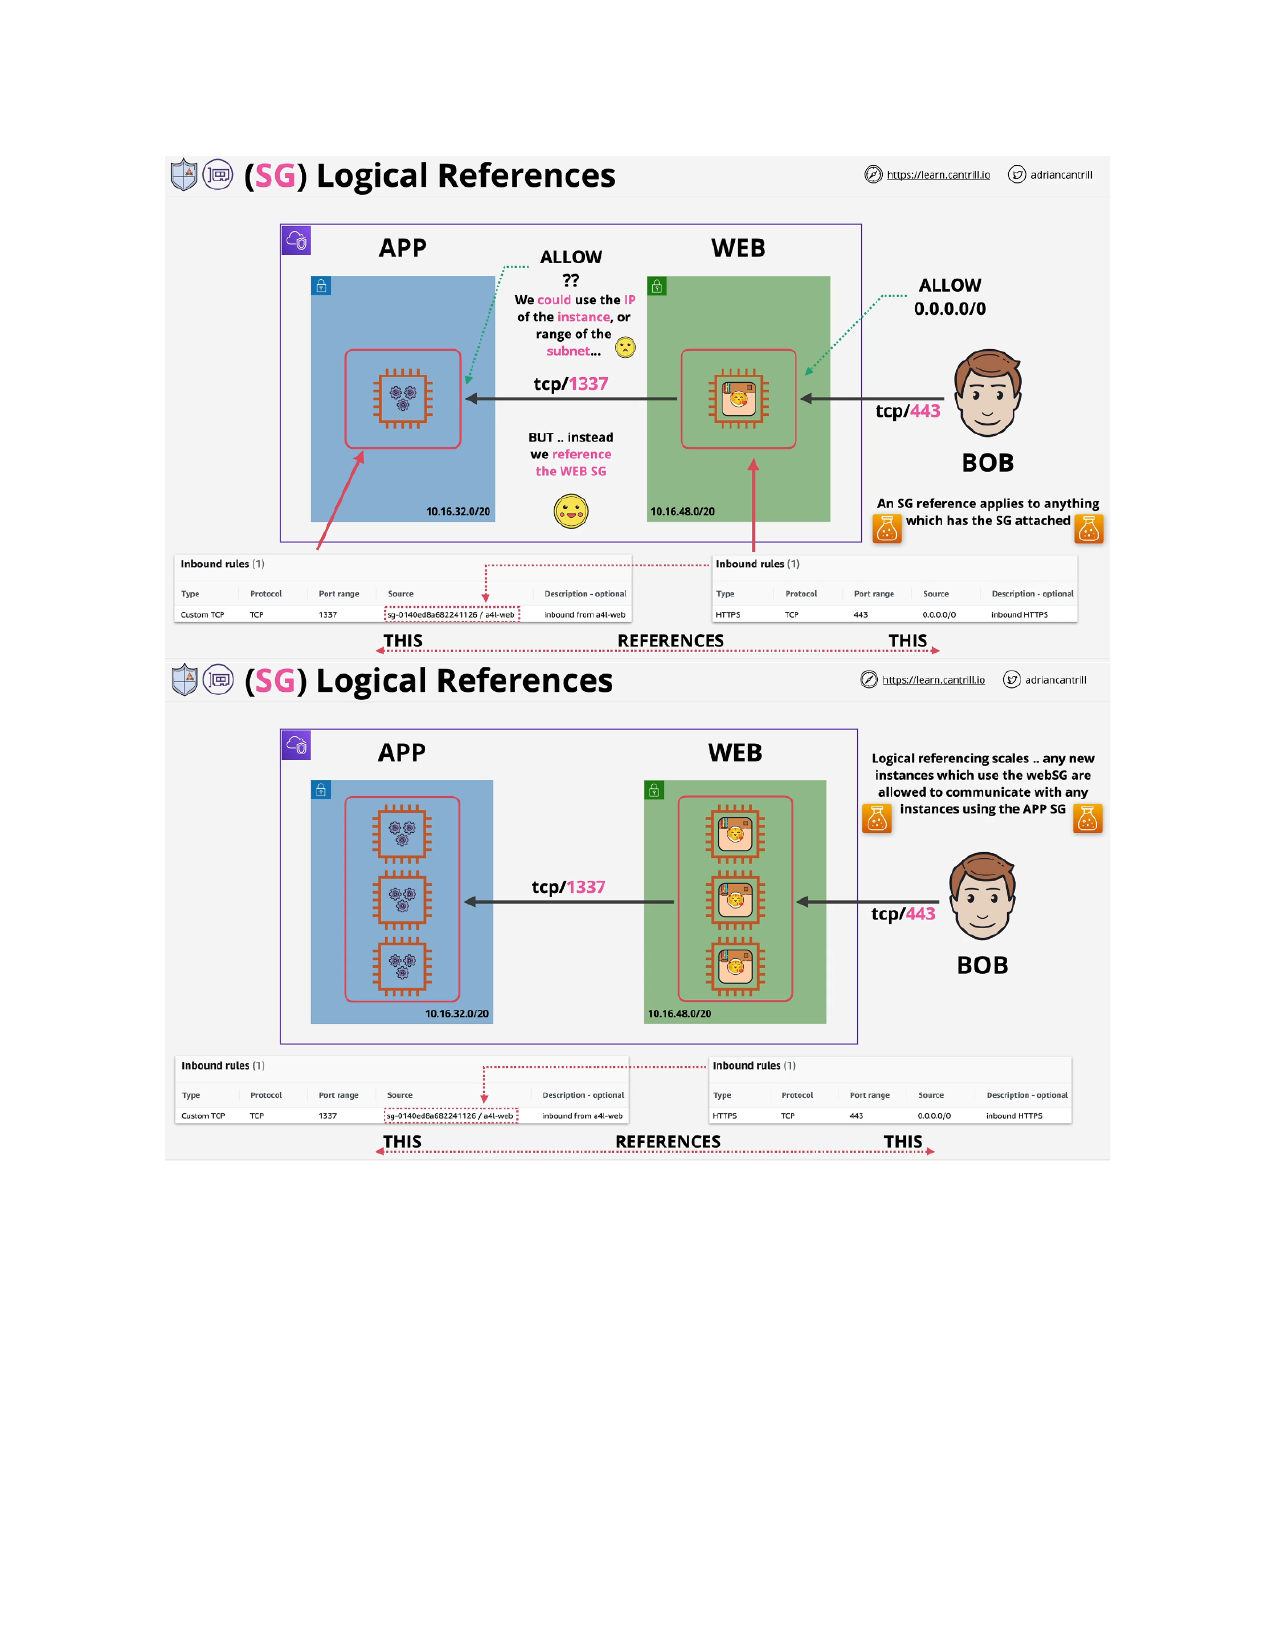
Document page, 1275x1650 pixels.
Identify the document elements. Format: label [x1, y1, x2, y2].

picture [165, 663, 1111, 1161]
picture [165, 156, 1111, 662]
